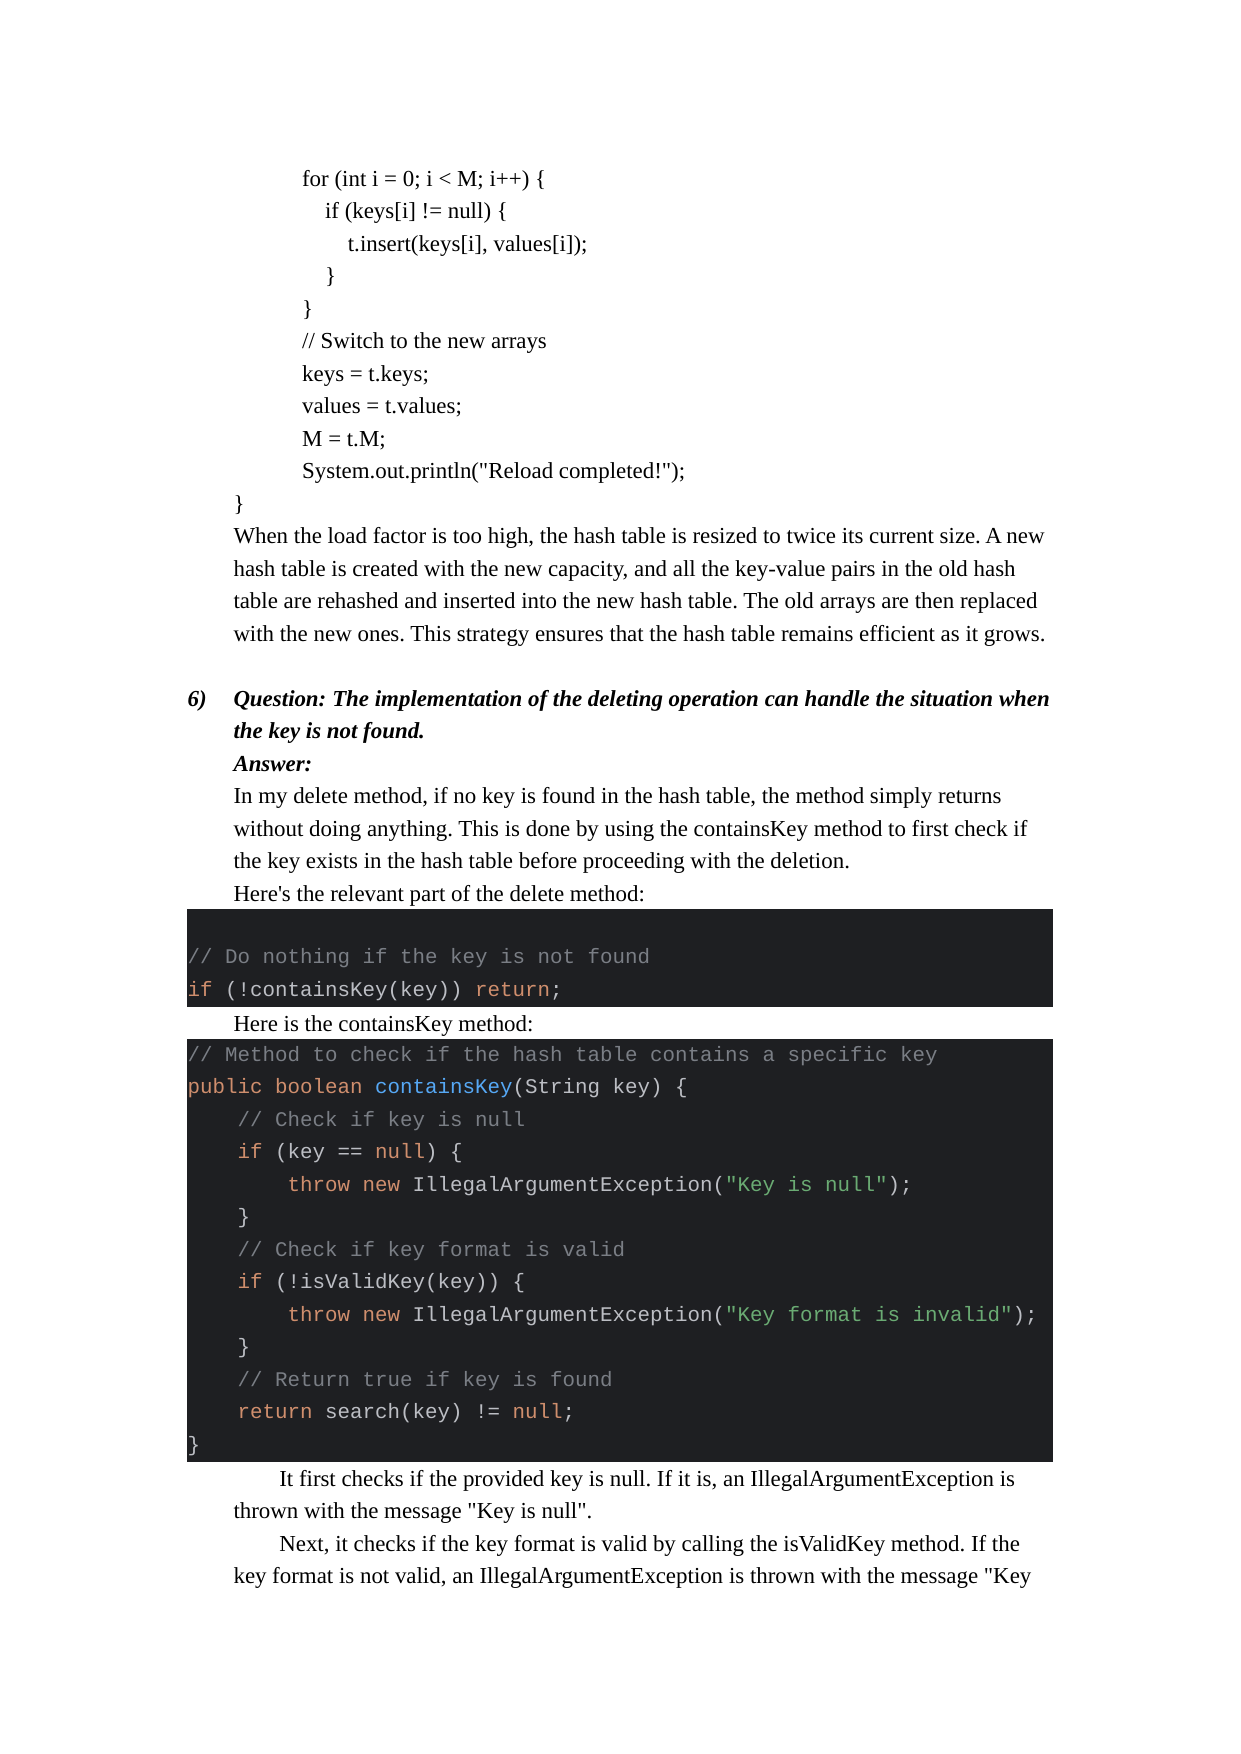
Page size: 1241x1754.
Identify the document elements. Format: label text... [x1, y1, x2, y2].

text if (keys[i] != null) { [233, 194, 1053, 227]
text When the load factor is too high, the hash table is resized to twice its current size. A new hash table is created with the new capacity, and all the key-value pairs in the old hash table are rehashed and inserted into the new hash table. The old arrays are then replaced with the new ones. This strategy ensures that the hash table remains efficient as it grows. [233, 519, 1053, 649]
text In my delete method, if no key is found in the hash table, the method simply returns without doing anything. This is done by using the containsKey method to first check if the key exists in the hash table before proceeding with the deletion. [233, 779, 1053, 877]
text Answer: [233, 747, 1053, 779]
text // Method to check if the hash table contains a specific key public boolean containsKey(String key) { // Check if key is null if (key == null) { throw new IllegalArgumentException("Key is null"); } // Check if key format is valid if (!isValidKey(key)) { throw new IllegalArgumentException("Key format is invalid"); } // Return true if key is found return search(key) != null; } [187, 1039, 1053, 1462]
text keys = t.keys; [233, 357, 1053, 389]
text t.insert(keys[i], values[i]); [233, 227, 1053, 259]
text // Do nothing if the key is not found if (!containsKey(key)) return; [187, 909, 1053, 1007]
text It first checks if the provided key is null. If it is, an IllegalArgumentException is thrown with the message "Key is null". [233, 1462, 1053, 1527]
text values = t.values; [233, 389, 1053, 422]
text } [233, 487, 1053, 519]
text System.out.println("Reload completed!"); [233, 454, 1053, 487]
text } [233, 259, 1053, 292]
text Here's the relevant part of the delete method: [233, 877, 1053, 909]
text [233, 1527, 1053, 1592]
text for (int i = 0; i < M; i++) { [233, 162, 1053, 194]
text M = t.M; [233, 422, 1053, 454]
text // Switch to the new arrays [233, 324, 1053, 357]
text Here is the containsKey method: [233, 1007, 1053, 1039]
text } [233, 292, 1053, 324]
list Question: The implementation of the deleting operation can handle the situation when the key is not found. [187, 682, 1053, 747]
